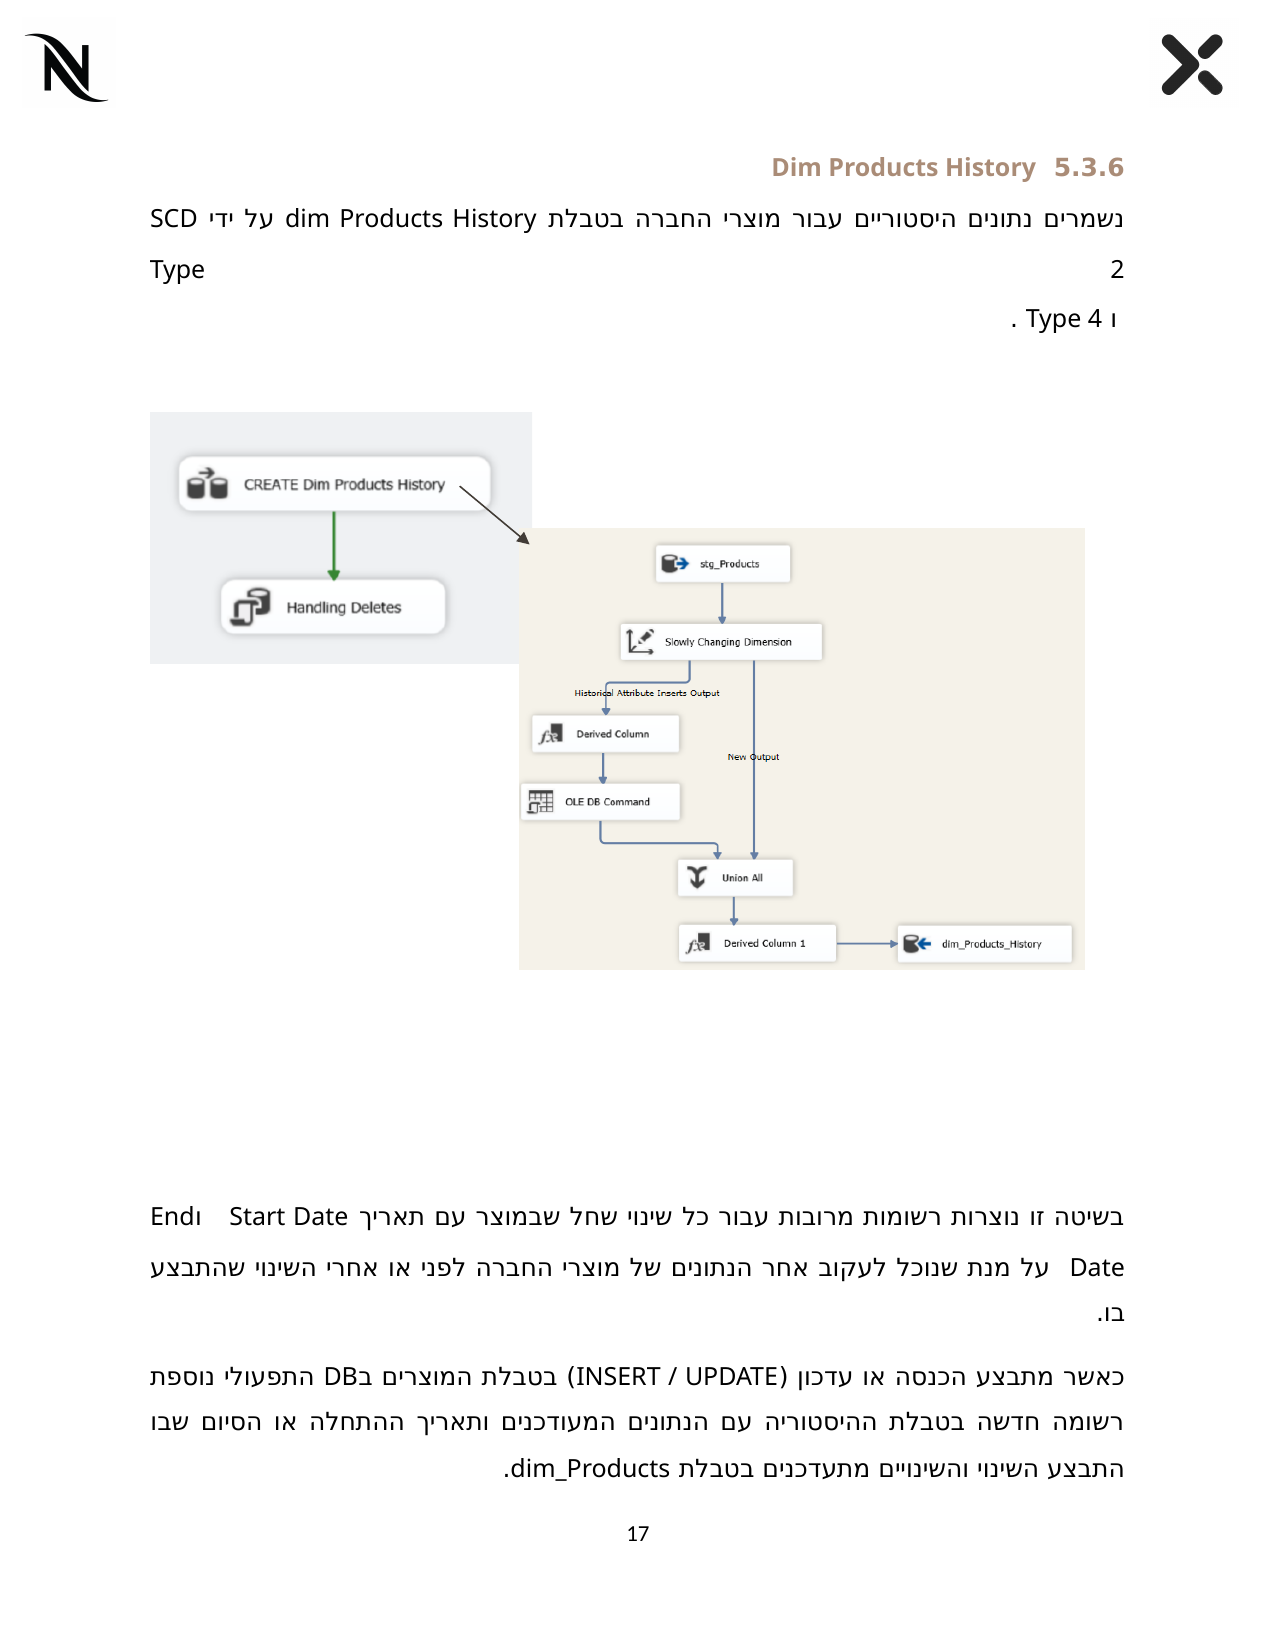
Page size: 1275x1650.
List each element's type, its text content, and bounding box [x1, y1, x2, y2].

text נשמרים נתונים היסטוריים עבור מוצרי החברה בטבלת dim Products History על ידי SCD Type 2 ו Type 4 . [150, 201, 1125, 335]
text בשיטה זו נוצרות רשומות מרובות עבור כל שינוי שחל שבמוצר עם תאריך Start Date וEnd Date על מנת שנוכל לעקוב אחר הנתונים של מוצרי החברה לפני או אחרי השינוי שהתבצע בו. [150, 1198, 1125, 1327]
text כאשר מתבצע הכנסה או עדכון (INSERT / UPDATE) בטבלת המוצרים בDB התפעולי נוספת רשומה חדשה בטבלת ההיסטוריה עם הנתונים המעודכנים ותאריך ההתחלה או הסיום שבו התבצע השינוי והשינויים מתעדכנים בטבלת dim_Products. [150, 1359, 1125, 1485]
subtitle 5.3.6 Dim Products History [150, 150, 1125, 184]
picture [150, 412, 1085, 970]
picture [22, 17, 117, 108]
